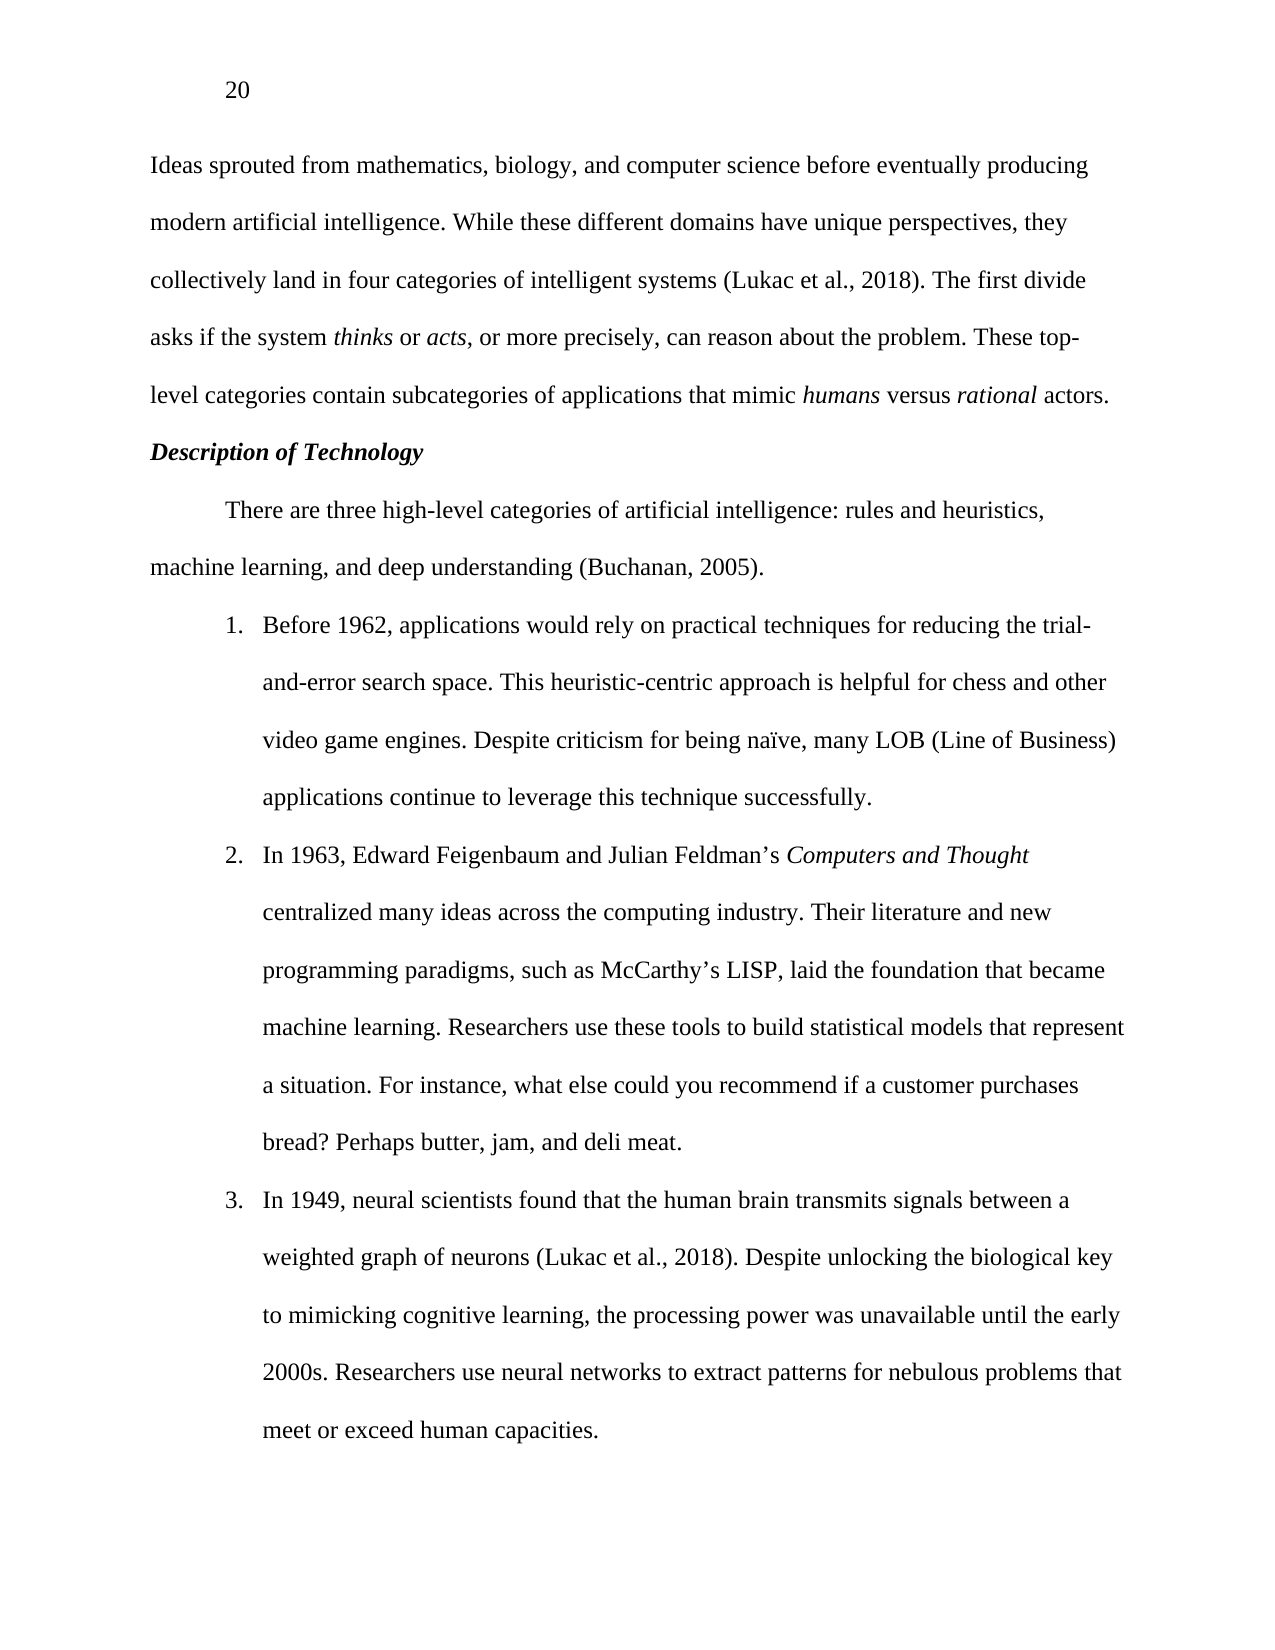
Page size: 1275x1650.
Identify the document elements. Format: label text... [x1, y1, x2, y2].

list Before 1962, applications would rely on practical techniques for reducing the trial-and-error search space. This heuristic-centric approach is helpful for chess and other video game engines. Despite criticism for being naïve, many LOB (Line of Business) applications continue to leverage this technique successfully. [225, 610, 1125, 811]
list In 1949, neural scientists found that the human brain transmits signals between a weighted graph of neurons (Lukac et al., 2018). Despite unlocking the biological key to mimicking cognitive learning, the processing power was unavailable until the early 2000s. Researchers use neural networks to extract patterns for nebulous problems that meet or exceed human capacities. [225, 1185, 1125, 1444]
text There are three high-level categories of artificial intelligence: rules and heuristics, machine learning, and deep understanding. [150, 495, 1125, 581]
subtitle Description of Technology [150, 437, 1125, 466]
list In 1963, Edward Feigenbaum and Julian Feldman’s Computers and Thought centralized many ideas across the computing industry. Their literature and new programming paradigms, such as McCarthy’s LISP, laid the foundation that became machine learning. Researchers use these tools to build statistical models that represent a situation. For instance, what else could you recommend if a customer purchases bread? Perhaps butter, jam, and deli meat. [225, 840, 1125, 1156]
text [150, 150, 1125, 409]
